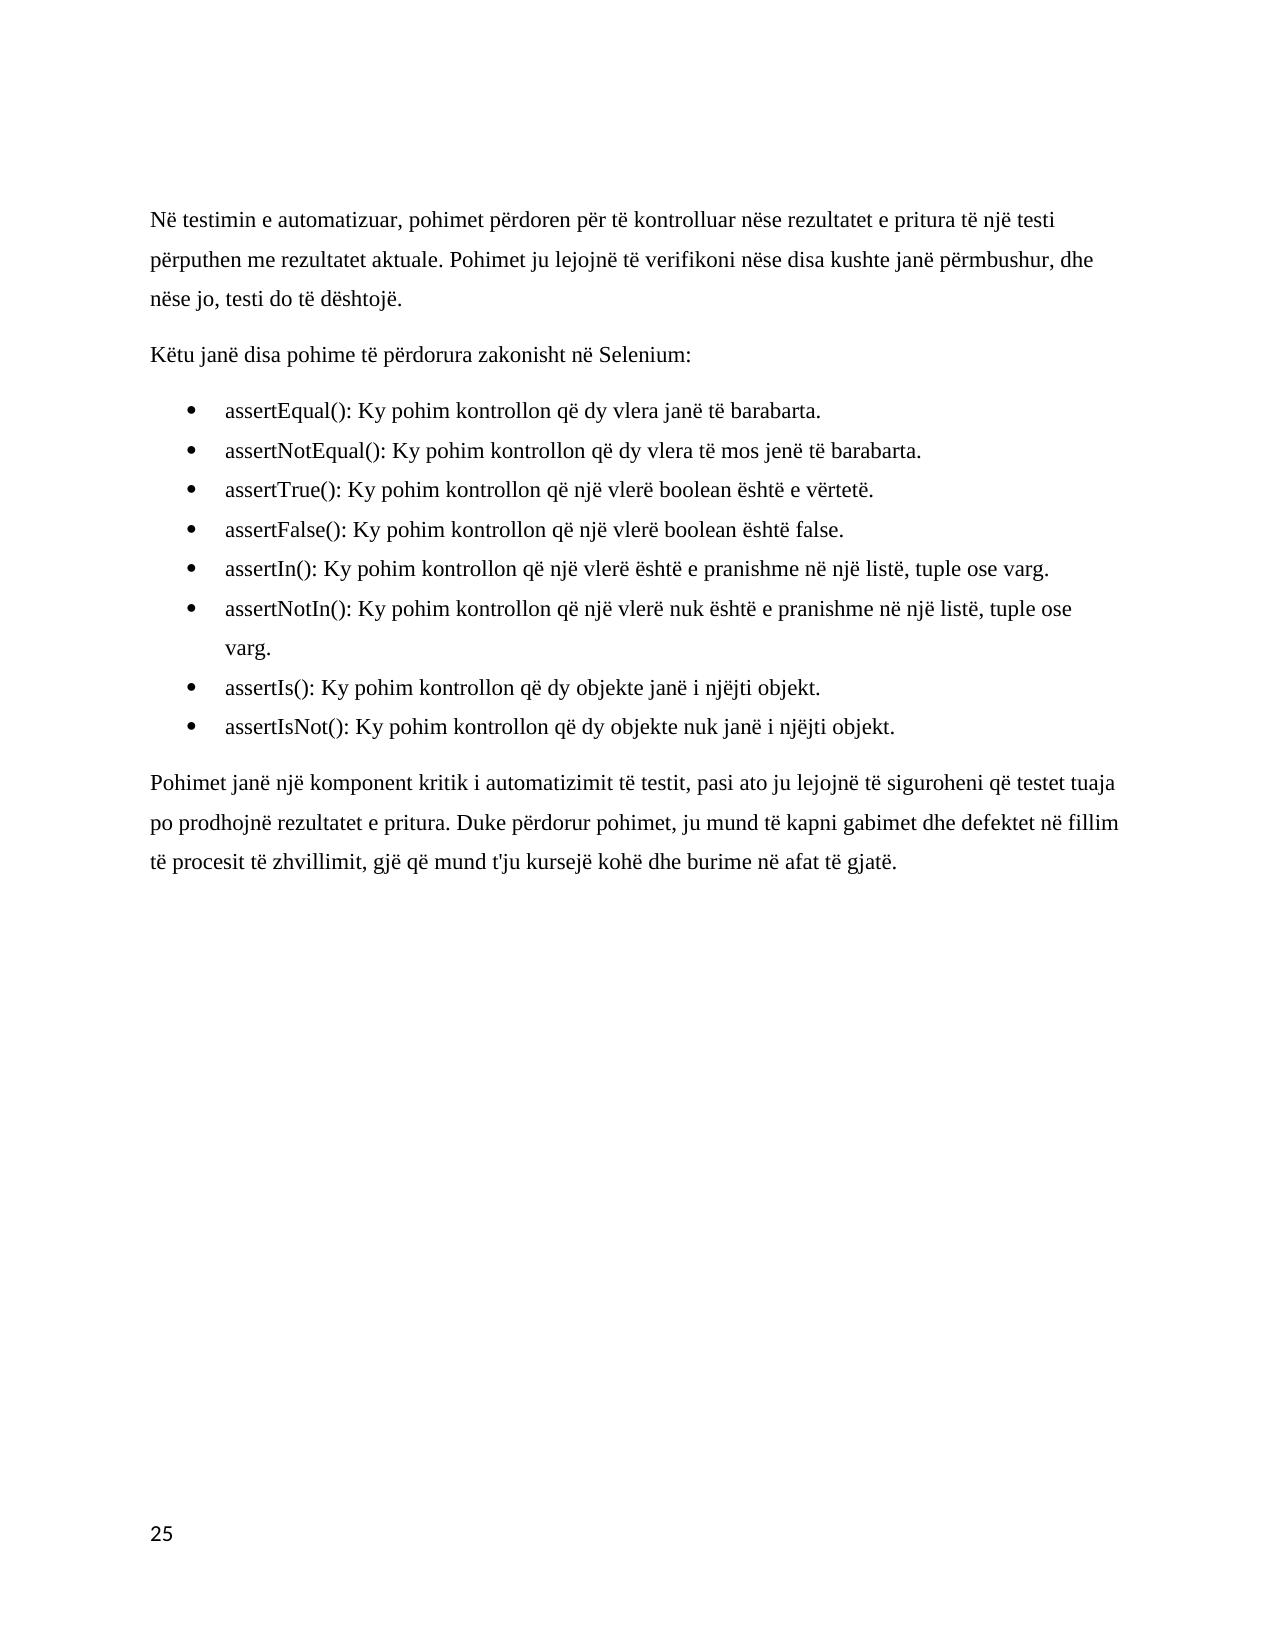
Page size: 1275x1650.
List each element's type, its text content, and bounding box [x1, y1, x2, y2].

list assertIsNot(): Ky pohim kontrollon që dy objekte nuk janë i njëjti objekt. [187, 713, 1125, 739]
text Në testimin e automatizuar, pohimet përdoren për të kontrolluar nëse rezultatet e pritura të një testi përputhen me rezultatet aktuale. Pohimet ju lejojnë të verifikoni nëse disa kushte janë përmbushur, dhe nëse jo, testi do të dështojë. [150, 206, 1125, 311]
text Pohimet janë një komponent kritik i automatizimit të testit, pasi ato ju lejojnë të siguroheni që testet tuaja po prodhojnë rezultatet e pritura. Duke përdorur pohimet, ju mund të kapni gabimet dhe defektet në fillim të procesit të zhvillimit, gjë që mund t'ju kursejë kohë dhe burime në afat të gjatë. [150, 769, 1125, 875]
list assertNotEqual(): Ky pohim kontrollon që dy vlera të mos jenë të barabarta. [187, 437, 1125, 463]
list assertIs(): Ky pohim kontrollon që dy objekte janë i njëjti objekt. [187, 674, 1125, 700]
list assertIn(): Ky pohim kontrollon që një vlerë është e pranishme në një listë, tuple ose varg. [187, 555, 1125, 582]
list assertTrue(): Ky pohim kontrollon që një vlerë boolean është e vërtetë. [187, 476, 1125, 503]
text Këtu janë disa pohime të përdorura zakonisht në Selenium: [150, 341, 1125, 368]
list assertEqual(): Ky pohim kontrollon që dy vlera janë të barabarta. [187, 397, 1125, 424]
list assertNotIn(): Ky pohim kontrollon që një vlerë nuk është e pranishme në një listë, tuple ose varg. [187, 595, 1125, 661]
list assertFalse(): Ky pohim kontrollon që një vlerë boolean është false. [187, 516, 1125, 542]
